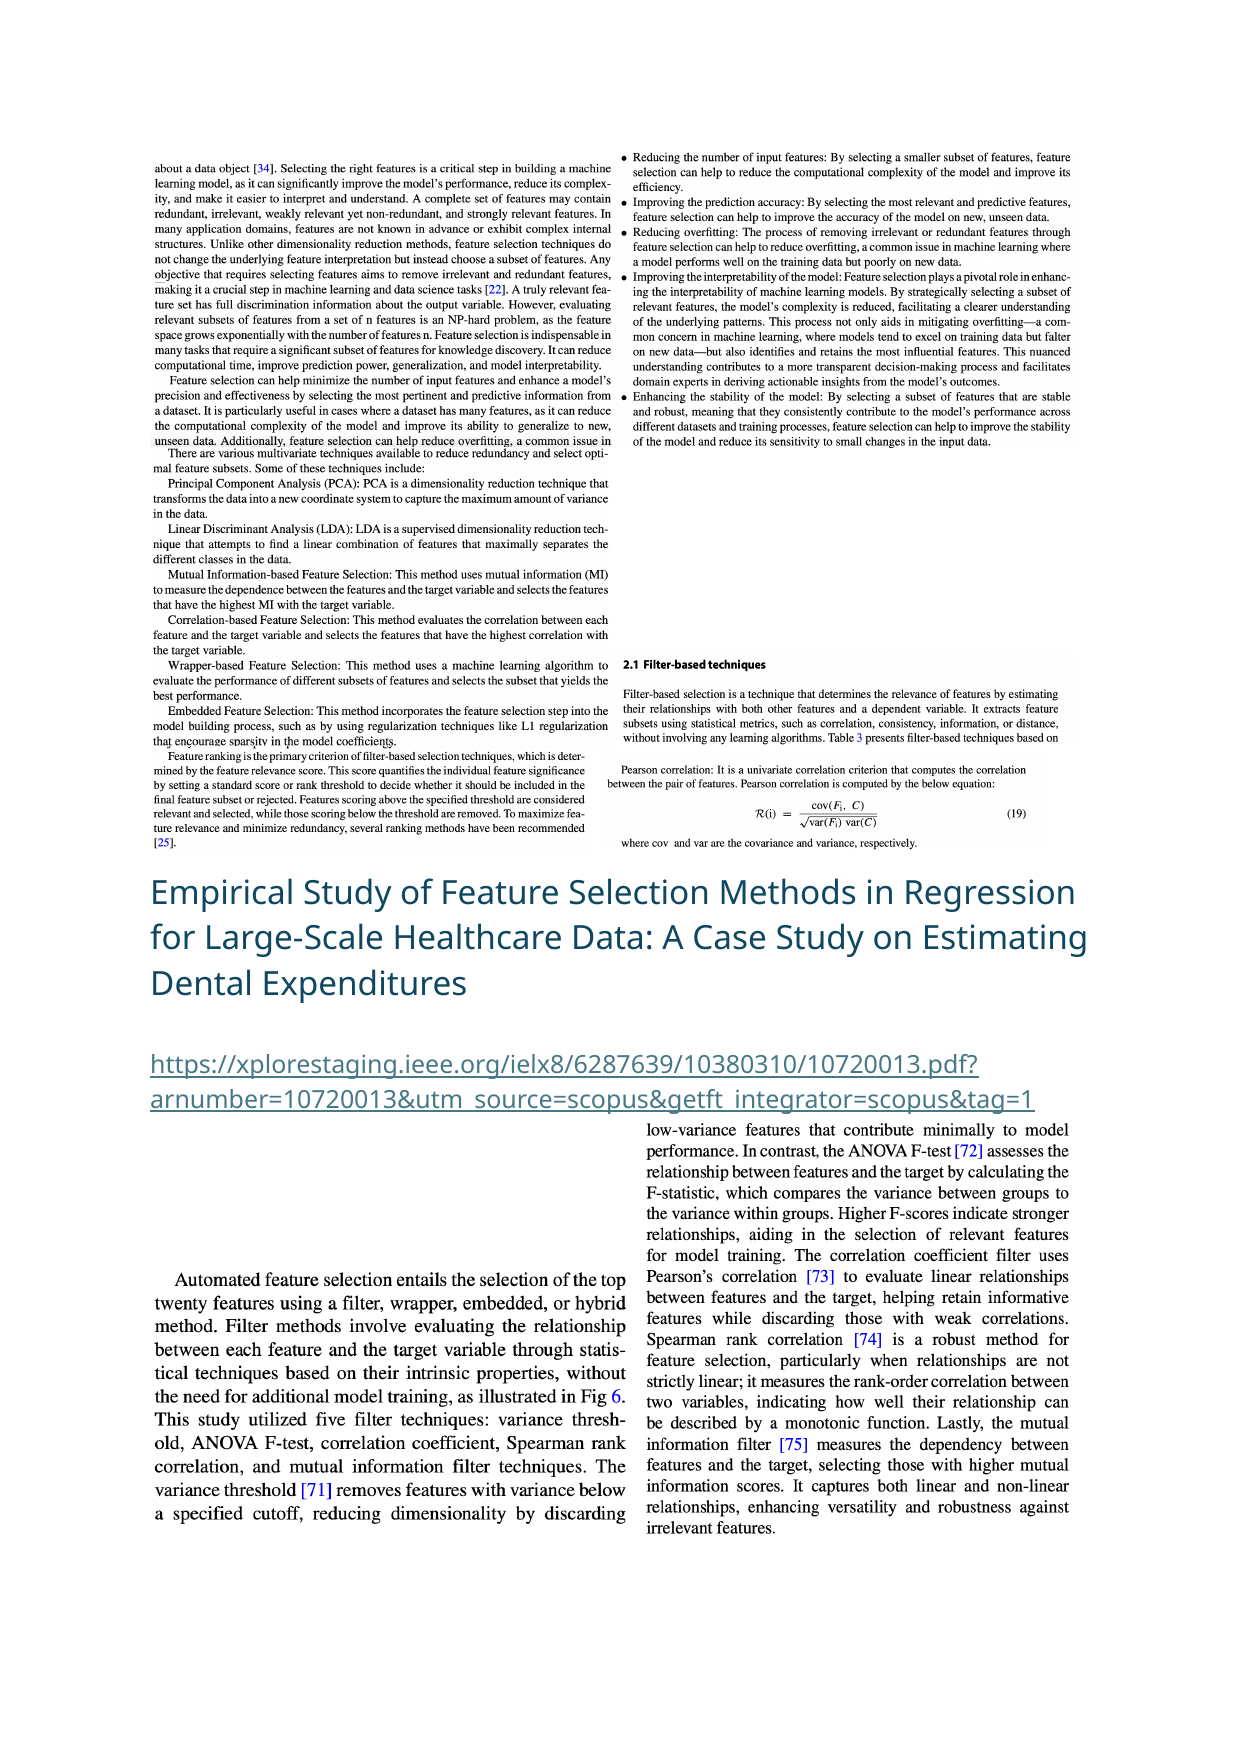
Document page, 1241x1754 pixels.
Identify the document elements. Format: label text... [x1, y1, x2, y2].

text https://xplorestaging.ieee.org/ielx8/6287639/10380310/10720013.pdf?arnumber=10720013&utm_source=scopus&getft_integrator=scopus&tag=1 [150, 1047, 1090, 1115]
subtitle Empirical Study of Feature Selection Methods in Regression for Large-Scale Healthcare Data: A Case Study on Estimating Dental Expenditures [150, 868, 1090, 1005]
picture [150, 150, 1081, 852]
picture [598, 756, 1050, 852]
picture [150, 1115, 1085, 1539]
